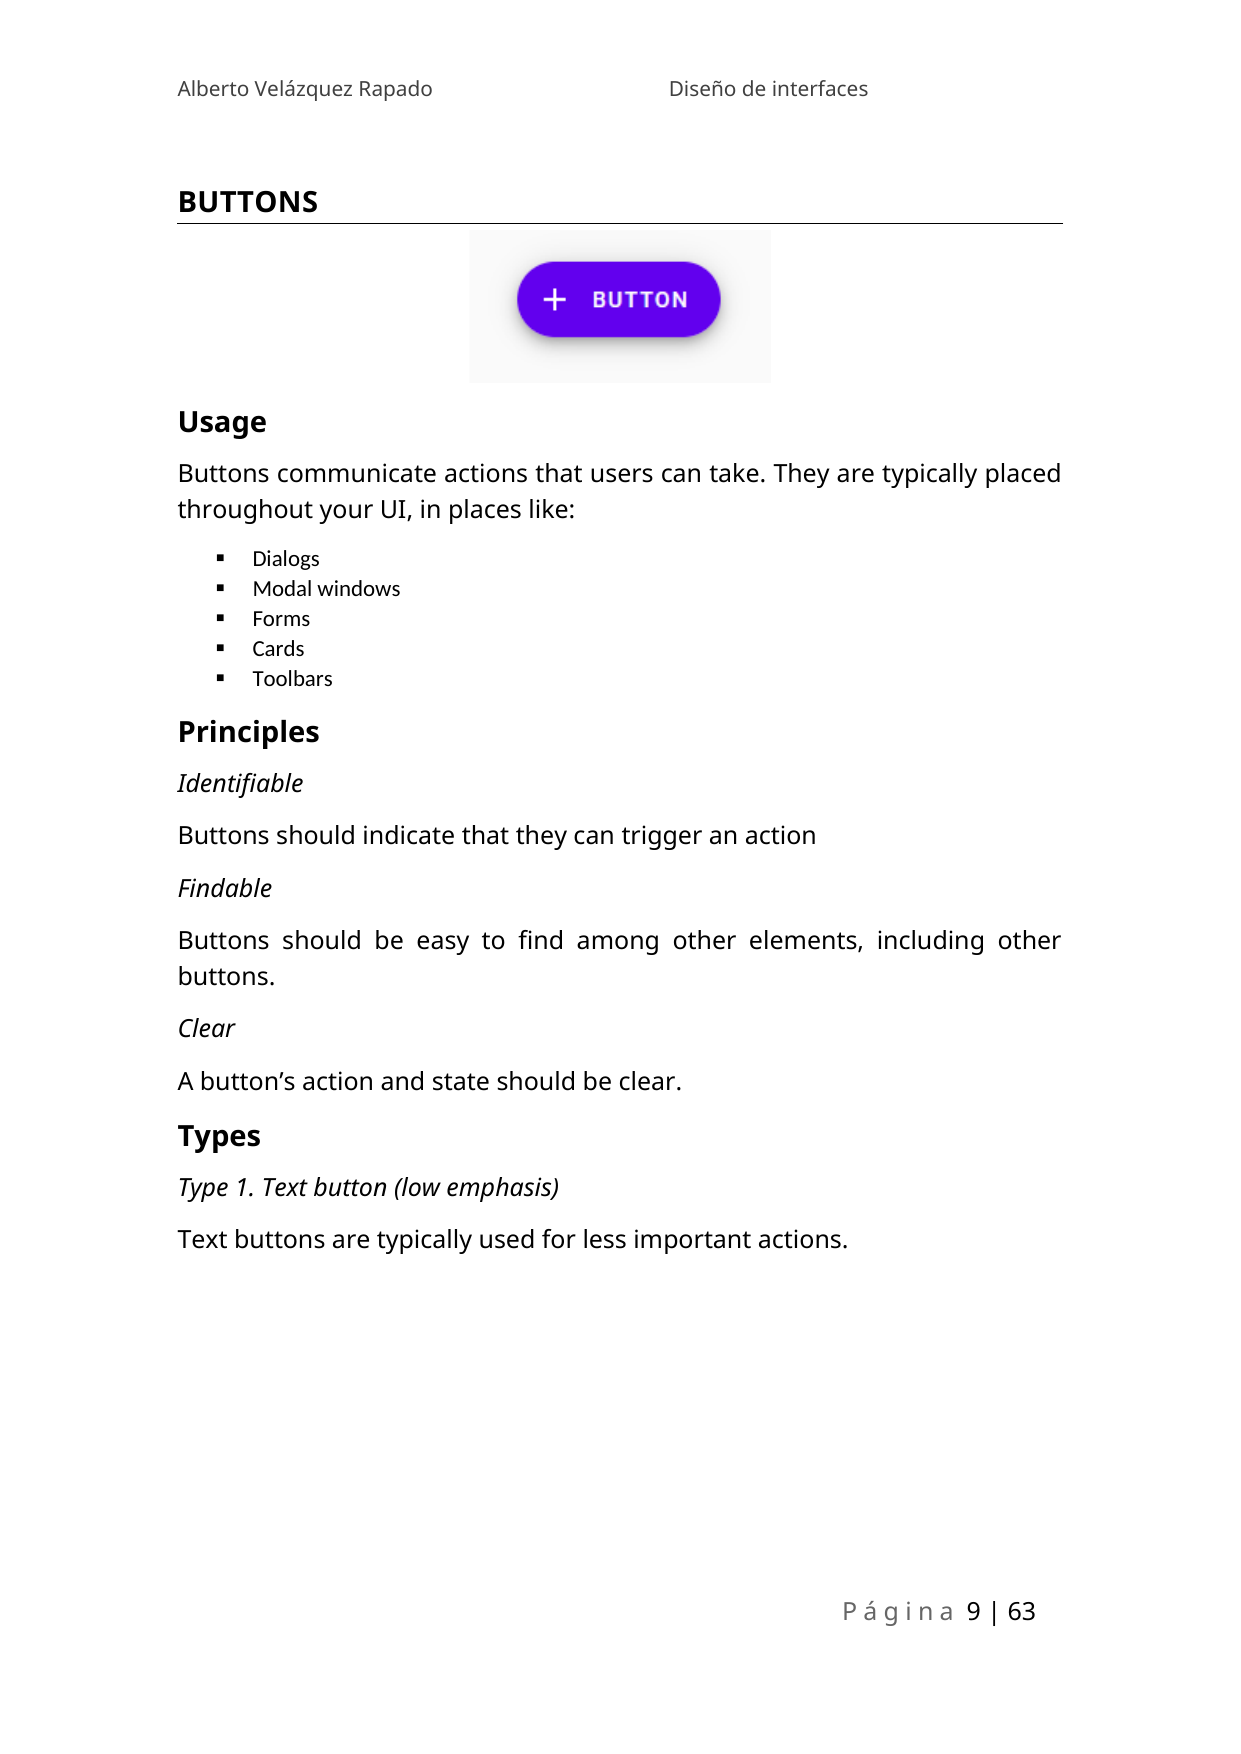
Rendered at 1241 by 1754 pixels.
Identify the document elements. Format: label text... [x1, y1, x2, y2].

subtitle Principles [177, 711, 1063, 751]
list Cards [215, 634, 1063, 662]
text Buttons should be easy to find among other elements, including other buttons. [177, 923, 1063, 992]
text A button’s action and state should be clear. [177, 1063, 1063, 1097]
list Forms [215, 604, 1063, 632]
list Toolbars [215, 664, 1063, 692]
text Identifiable [177, 766, 1063, 799]
subtitle Types [177, 1116, 1063, 1155]
subtitle Usage [177, 401, 1063, 441]
list Dialogs [215, 544, 1063, 572]
text Findable [177, 870, 1063, 904]
text Text buttons are typically used for less important actions. [177, 1222, 1063, 1256]
list Modal windows [215, 574, 1063, 602]
text Buttons should indicate that they can trigger an action [177, 818, 1063, 852]
text Buttons communicate actions that users can take. They are typically placed throughout your UI, in places like: [177, 456, 1063, 525]
text Clear [177, 1011, 1063, 1045]
subtitle Buttons [177, 181, 1063, 223]
picture [469, 230, 771, 383]
text Type 1. Text button (low emphasis) [177, 1170, 1063, 1204]
